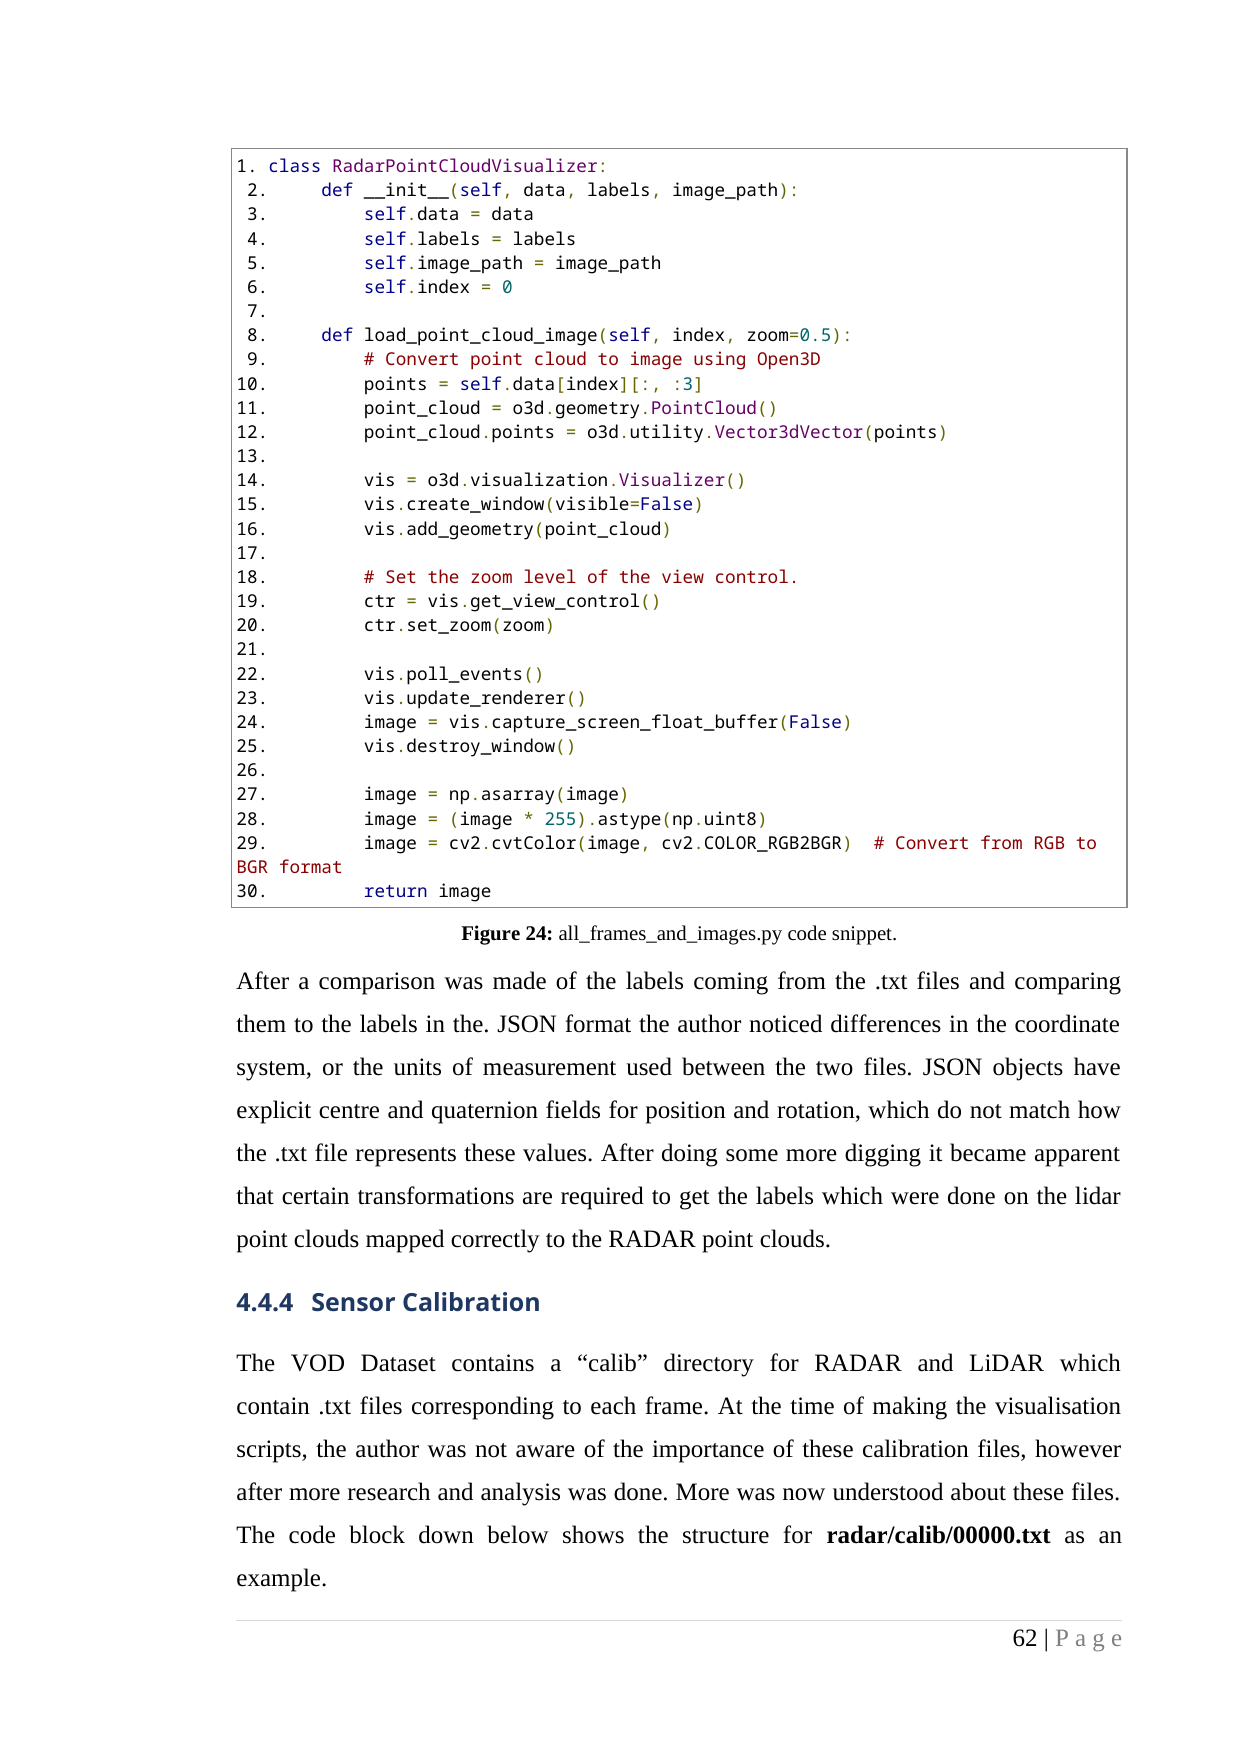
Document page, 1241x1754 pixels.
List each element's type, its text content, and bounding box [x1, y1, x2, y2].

text 4. self.labels = labels [236, 226, 1122, 250]
text 13. [236, 443, 1122, 468]
text 7. [236, 298, 1122, 323]
text 18. # Set the zoom level of the view control. [236, 564, 1122, 588]
text 23. vis.update_renderer() [236, 685, 1122, 709]
subtitle Sensor Calibration [236, 1284, 1122, 1318]
text 8. def load_point_cloud_image(self, index, zoom=0.5): [236, 323, 1122, 347]
text 5. self.image_path = image_path [236, 250, 1122, 274]
text 2. def __init__(self, data, labels, image_path): [236, 178, 1122, 202]
text 29. image = cv2.cvtColor(image, cv2.COLOR_RGB2BGR) # Convert from RGB to BGR format [236, 830, 1122, 873]
text 9. # Convert point cloud to image using Open3D [236, 347, 1122, 371]
text After a comparison was made of the labels coming from the .txt files and comparing them to the labels in the. JSON format the author noticed differences in the coordinate system, or the units of measurement used between the two files. JSON objects have explicit centre and quaternion fields for position and rotation, which do not match how the .txt file represents these values. After doing some more digging it became apparent that certain transformations are required to get the labels which were done on the lidar point clouds mapped correctly to the RADAR point clouds. [236, 966, 1122, 1253]
text 16. vis.add_geometry(point_cloud) [236, 516, 1122, 540]
text 17. [236, 540, 1122, 564]
text 12. point_cloud.points = o3d.utility.Vector3dVector(points) [236, 419, 1122, 443]
text 3. self.data = data [236, 202, 1122, 226]
text 15. vis.create_window(visible=False) [236, 492, 1122, 516]
text 25. vis.destroy_window() [236, 733, 1122, 758]
text 26. [236, 758, 1122, 782]
text 28. image = (image * 255).astype(np.uint8) [236, 806, 1122, 830]
text 6. self.index = 0 [236, 274, 1122, 298]
text 1. class RadarPointCloudVisualizer: [232, 149, 1126, 178]
text 10. points = self.data[index][:, :3] [236, 371, 1122, 395]
text 24. image = vis.capture_screen_float_buffer(False) [236, 709, 1122, 733]
text 11. point_cloud = o3d.geometry.PointCloud() [236, 395, 1122, 419]
text 20. ctr.set_zoom(zoom) [236, 613, 1122, 637]
text 14. vis = o3d.visualization.Visualizer() [236, 468, 1122, 492]
text 21. [236, 637, 1122, 661]
text 22. vis.poll_events() [236, 661, 1122, 685]
text 19. ctr = vis.get_view_control() [236, 588, 1122, 613]
text The VOD Dataset contains a “calib” directory for RADAR and LiDAR which contain .txt files corresponding to each frame. At the time of making the visualisation scripts, the author was not aware of the importance of these calibration files, however after more research and analysis was done. More was now understood about these files. The code block down below shows the structure for radar/calib/00000.txt as an example. [236, 1348, 1122, 1592]
text 30. return image [232, 873, 1126, 907]
text 27. image = np.asarray(image) [236, 782, 1122, 806]
text Figure 24: all_frames_and_images.py code snippet. [236, 921, 1122, 945]
